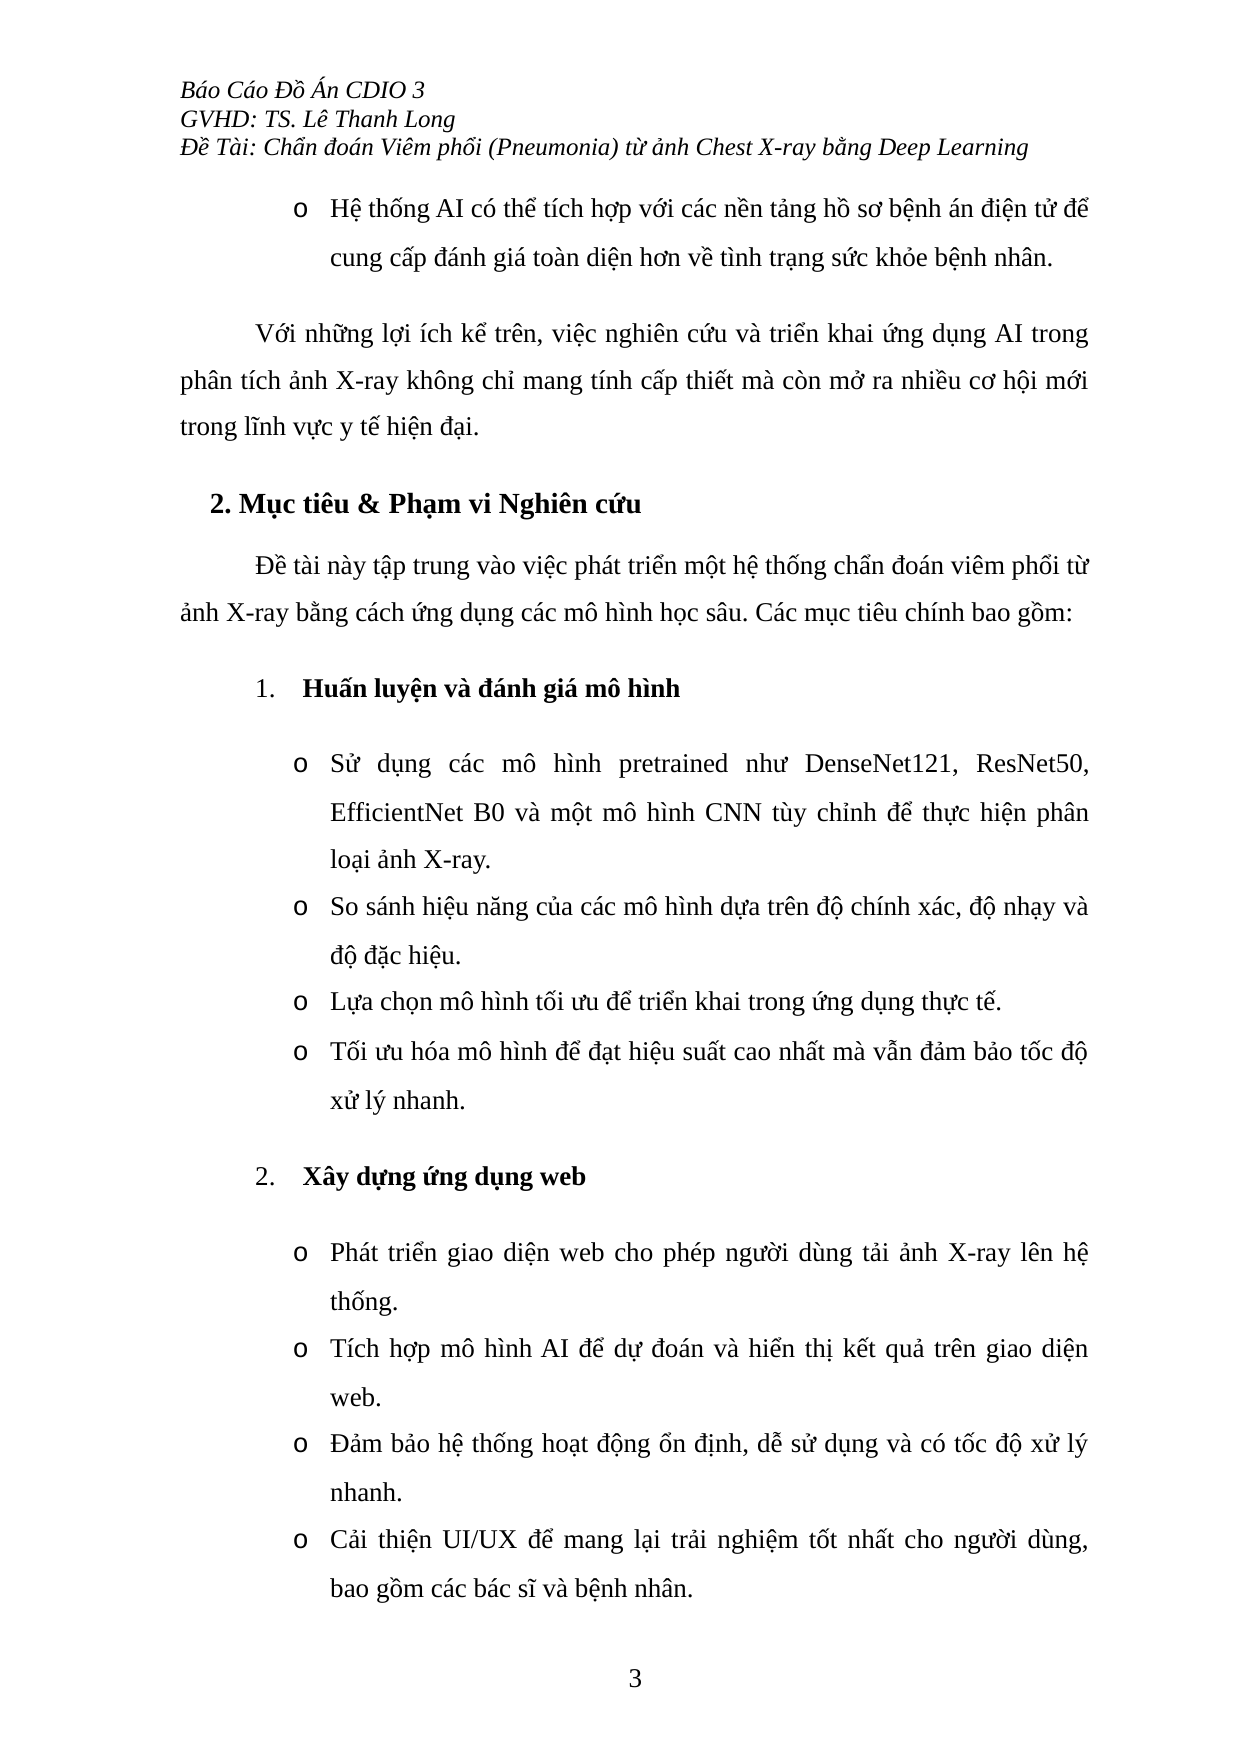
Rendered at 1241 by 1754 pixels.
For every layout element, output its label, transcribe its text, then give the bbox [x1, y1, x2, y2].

list So sánh hiệu năng của các mô hình dựa trên độ chính xác, độ nhạy và độ đặc hiệu. [292, 890, 1090, 970]
list Hệ thống AI có thể tích hợp với các nền tảng hồ sơ bệnh án điện tử để cung cấp đánh giá toàn diện hơn về tình trạng sức khỏe bệnh nhân. [292, 192, 1090, 272]
subtitle 2. Mục tiêu & Phạm vi Nghiên cứu [180, 486, 1090, 520]
list Phát triển giao diện web cho phép người dùng tải ảnh X-ray lên hệ thống. [292, 1236, 1090, 1316]
text Đề tài này tập trung vào việc phát triển một hệ thống chẩn đoán viêm phổi từ ảnh X-ray bằng cách ứng dụng các mô hình học sâu. Các mục tiêu chính bao gồm: [180, 549, 1090, 627]
list Tối ưu hóa mô hình để đạt hiệu suất cao nhất mà vẫn đảm bảo tốc độ xử lý nhanh. [292, 1036, 1090, 1116]
text Với những lợi ích kể trên, việc nghiên cứu và triển khai ứng dụng AI trong phân tích ảnh X-ray không chỉ mang tính cấp thiết mà còn mở ra nhiều cơ hội mới trong lĩnh vực y tế hiện đại. [180, 317, 1090, 442]
list Cải thiện UI/UX để mang lại trải nghiệm tốt nhất cho người dùng, bao gồm các bác sĩ và bệnh nhân. [292, 1523, 1090, 1603]
list Đảm bảo hệ thống hoạt động ổn định, dễ sử dụng và có tốc độ xử lý nhanh. [292, 1427, 1090, 1507]
list Lựa chọn mô hình tối ưu để triển khai trong ứng dụng thực tế. [292, 985, 1090, 1019]
list Tích hợp mô hình AI để dự đoán và hiển thị kết quả trên giao diện web. [292, 1332, 1090, 1412]
list Sử dụng các mô hình pretrained như DenseNet121, ResNet50, EfficientNet B0 và một mô hình CNN tùy chỉnh để thực hiện phân loại ảnh X-ray. [292, 747, 1090, 874]
text 1. Huấn luyện và đánh giá mô hình [255, 672, 1090, 703]
text 2. Xây dựng ứng dụng web [255, 1160, 1090, 1191]
